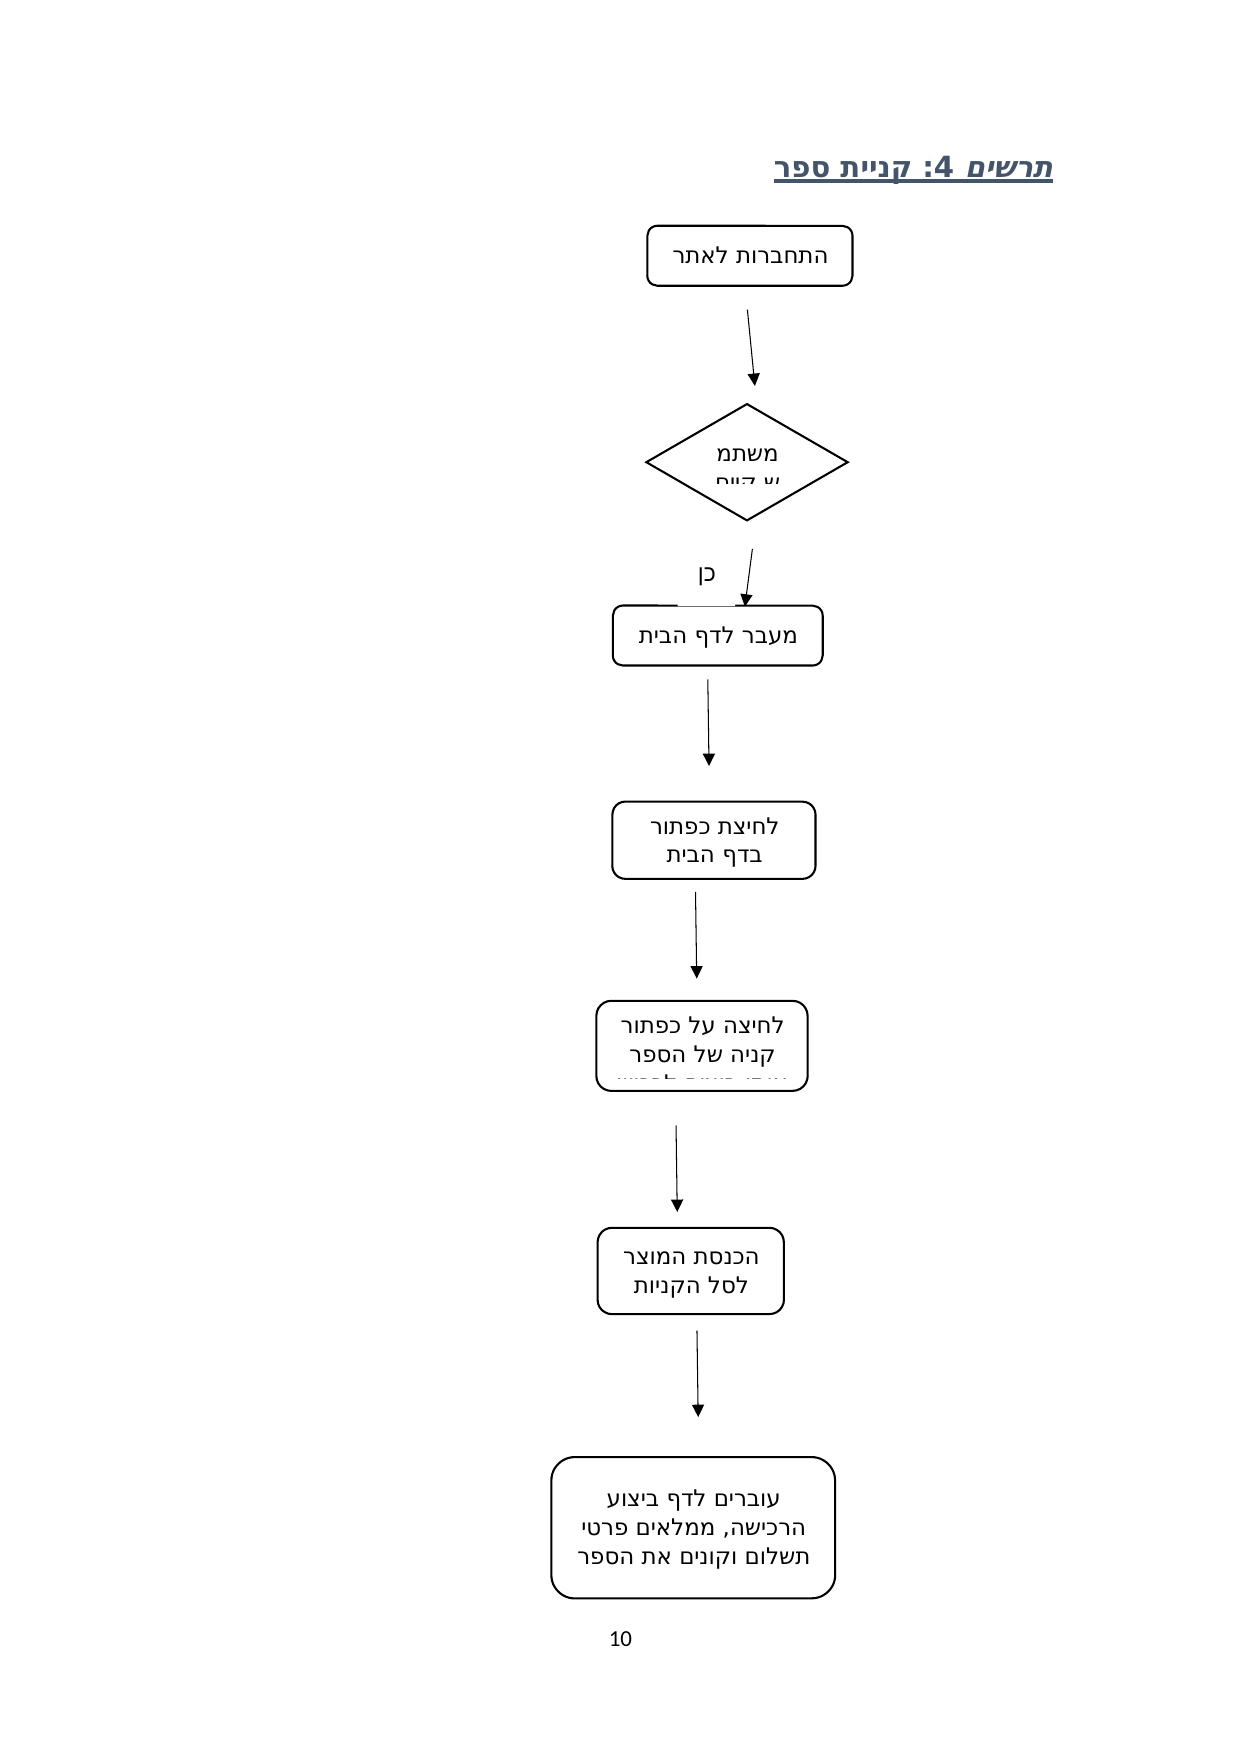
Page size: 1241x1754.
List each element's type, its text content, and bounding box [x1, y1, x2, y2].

text תרשים 4: קניית ספר [187, 150, 1053, 184]
